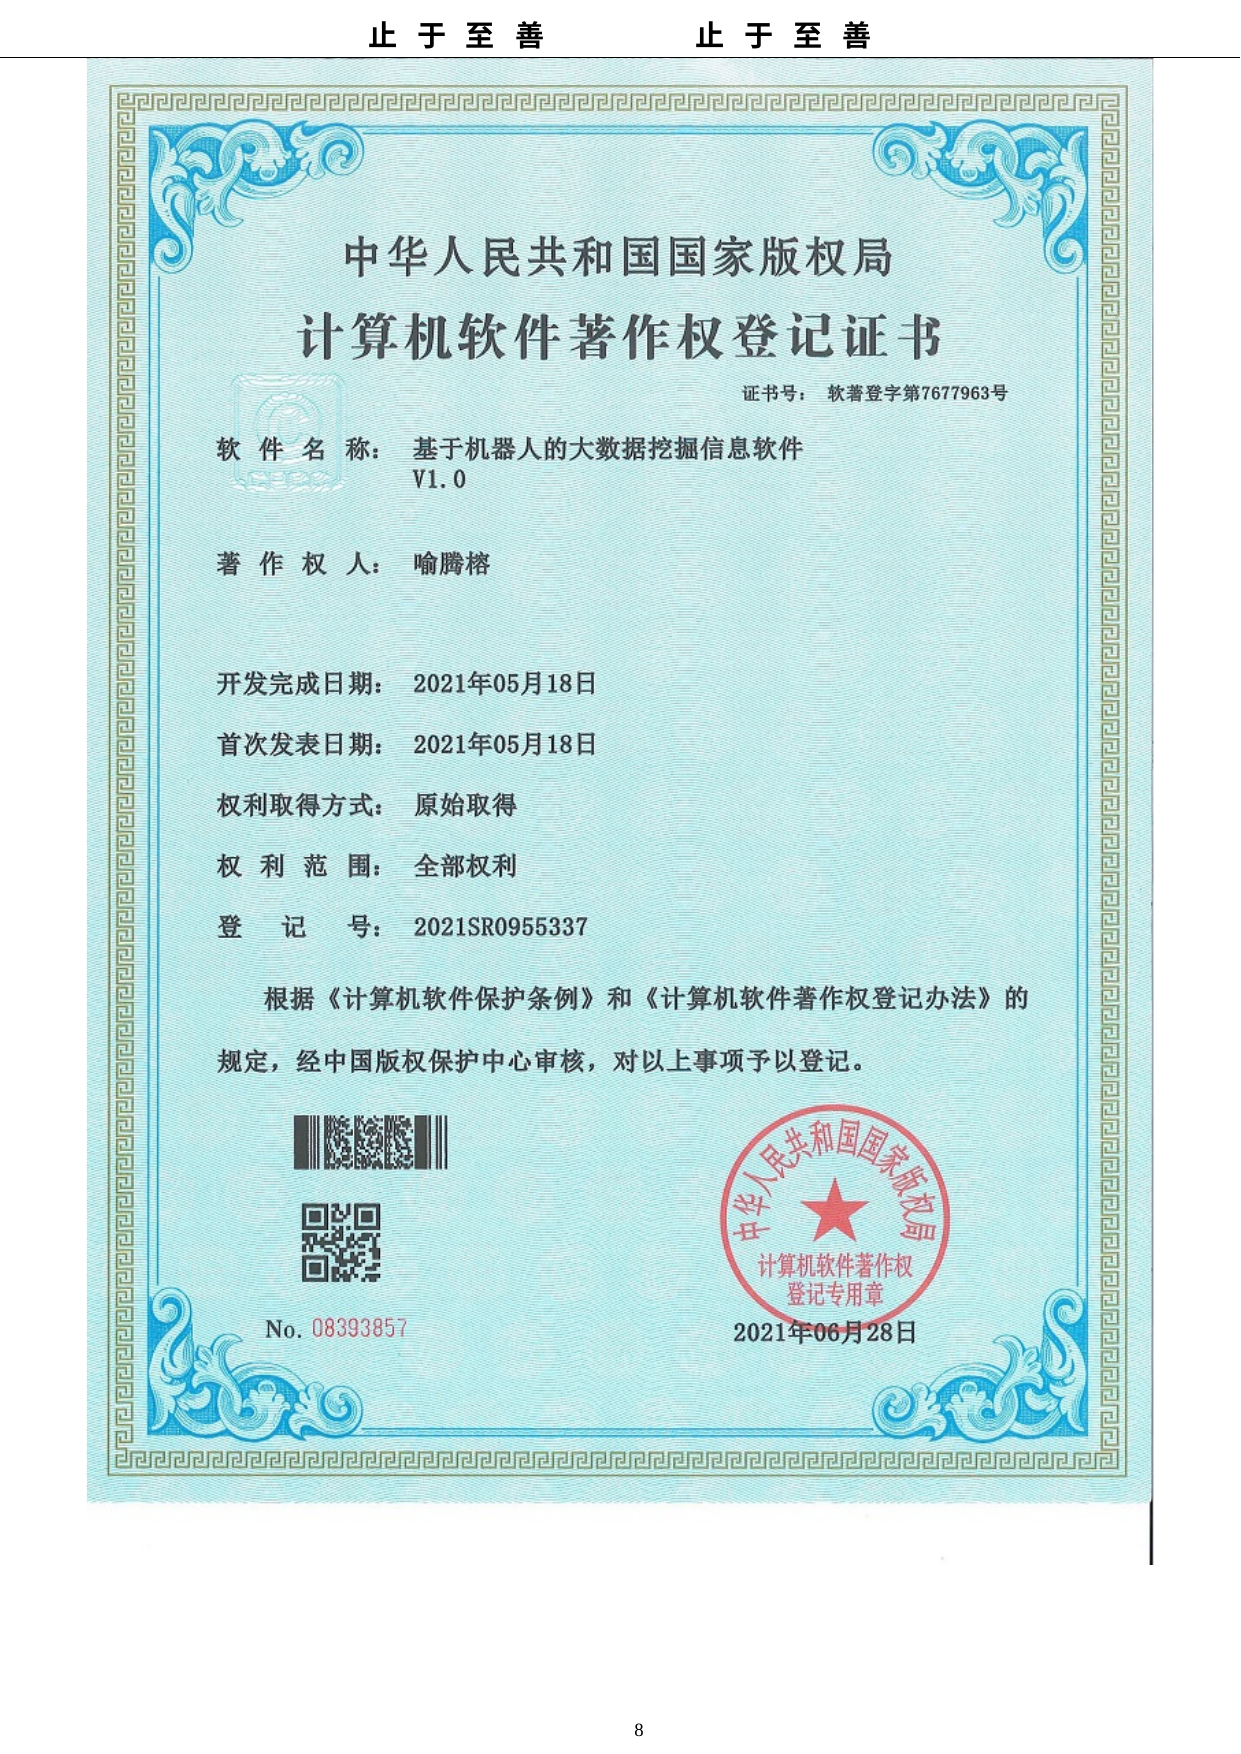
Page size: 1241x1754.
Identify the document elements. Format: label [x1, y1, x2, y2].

picture [86, 58, 1154, 1565]
